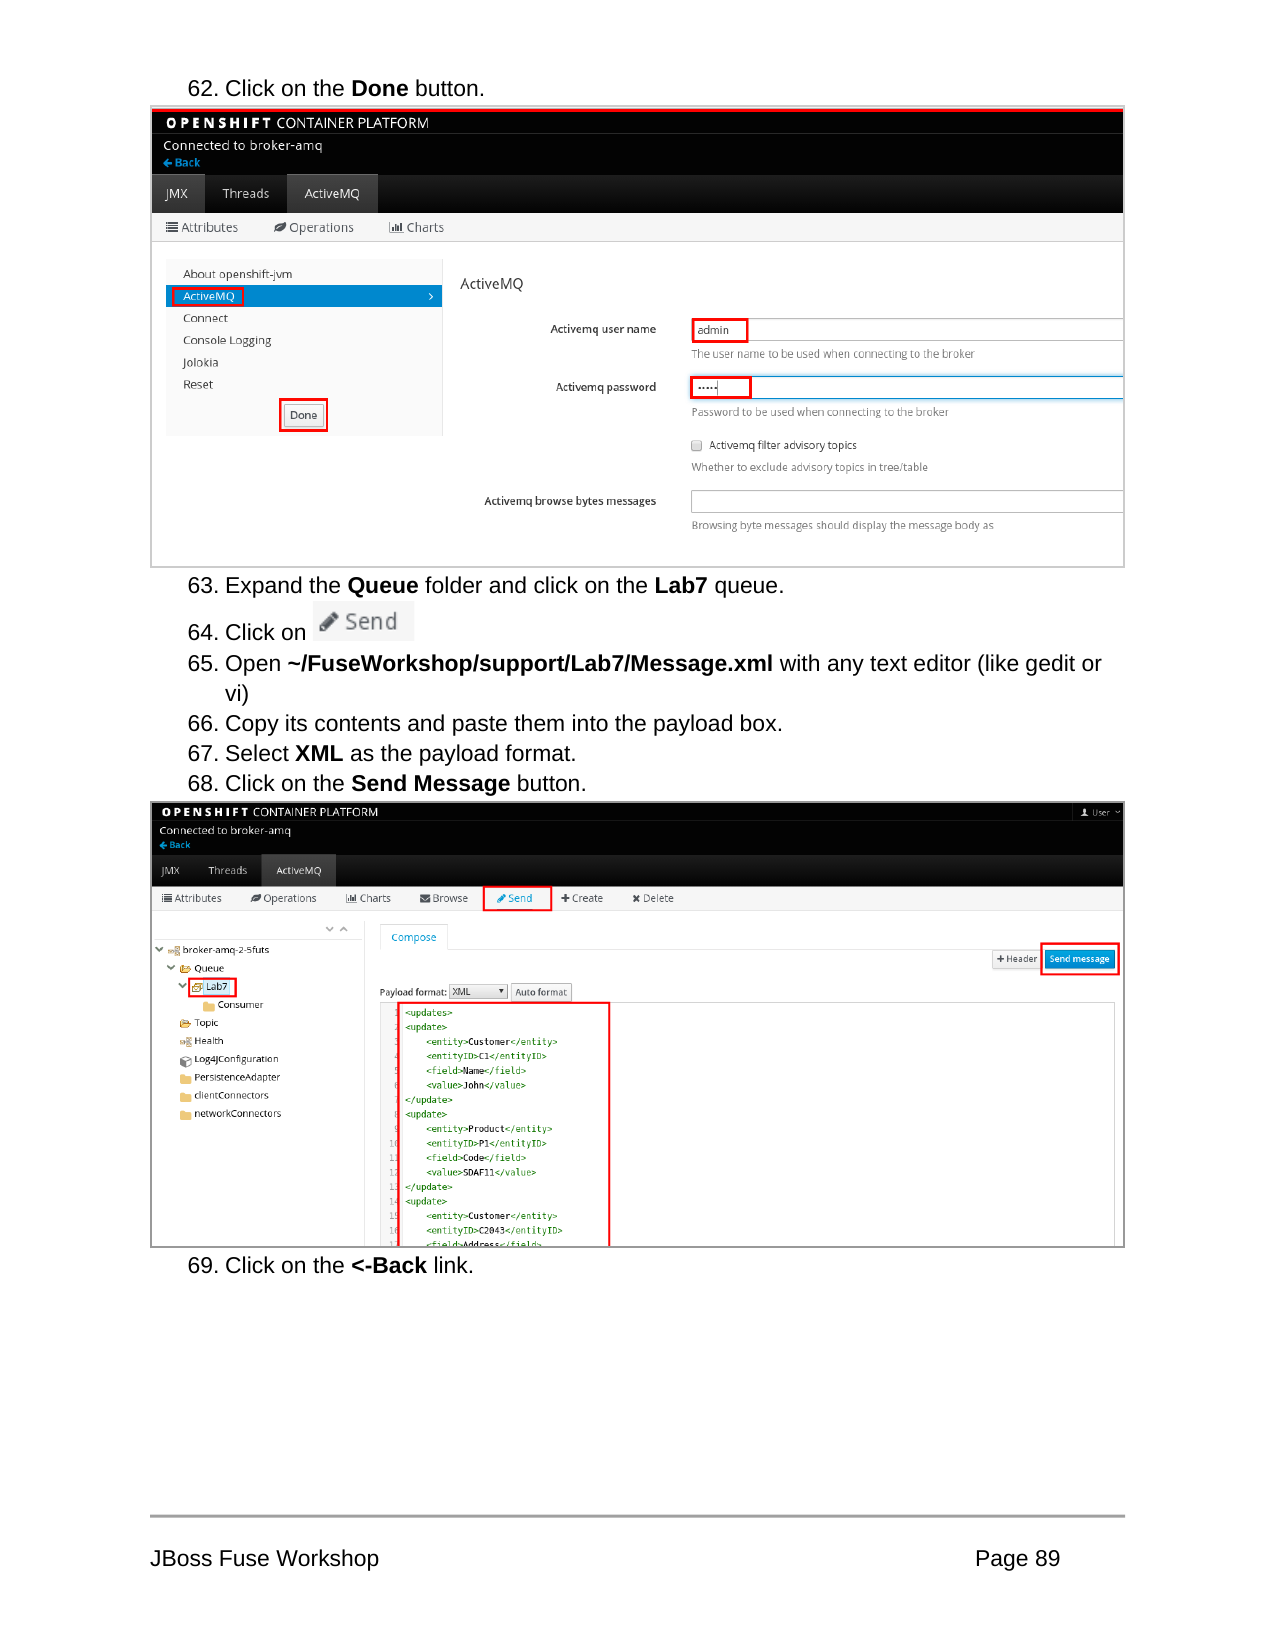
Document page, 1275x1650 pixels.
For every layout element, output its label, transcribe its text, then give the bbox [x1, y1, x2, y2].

list Click on the Done button. [187, 75, 1125, 101]
list Copy its contents and paste them into the payload box. [187, 710, 1125, 736]
picture [152, 107, 1123, 566]
picture [312, 601, 415, 641]
list Expand the Queue folder and click on the Lab7 queue. [187, 572, 1125, 598]
picture [152, 803, 1123, 1246]
list Click on [187, 602, 1125, 646]
list Click on the Send Message button. [187, 770, 1125, 797]
list Open ~/FuseWorkshop/support/Lab7/Message.xml with any text editor (like gedit or vi) [187, 649, 1125, 706]
list Select XML as the payload format. [187, 740, 1125, 767]
list Click on the <-Back link. [187, 1252, 1125, 1279]
